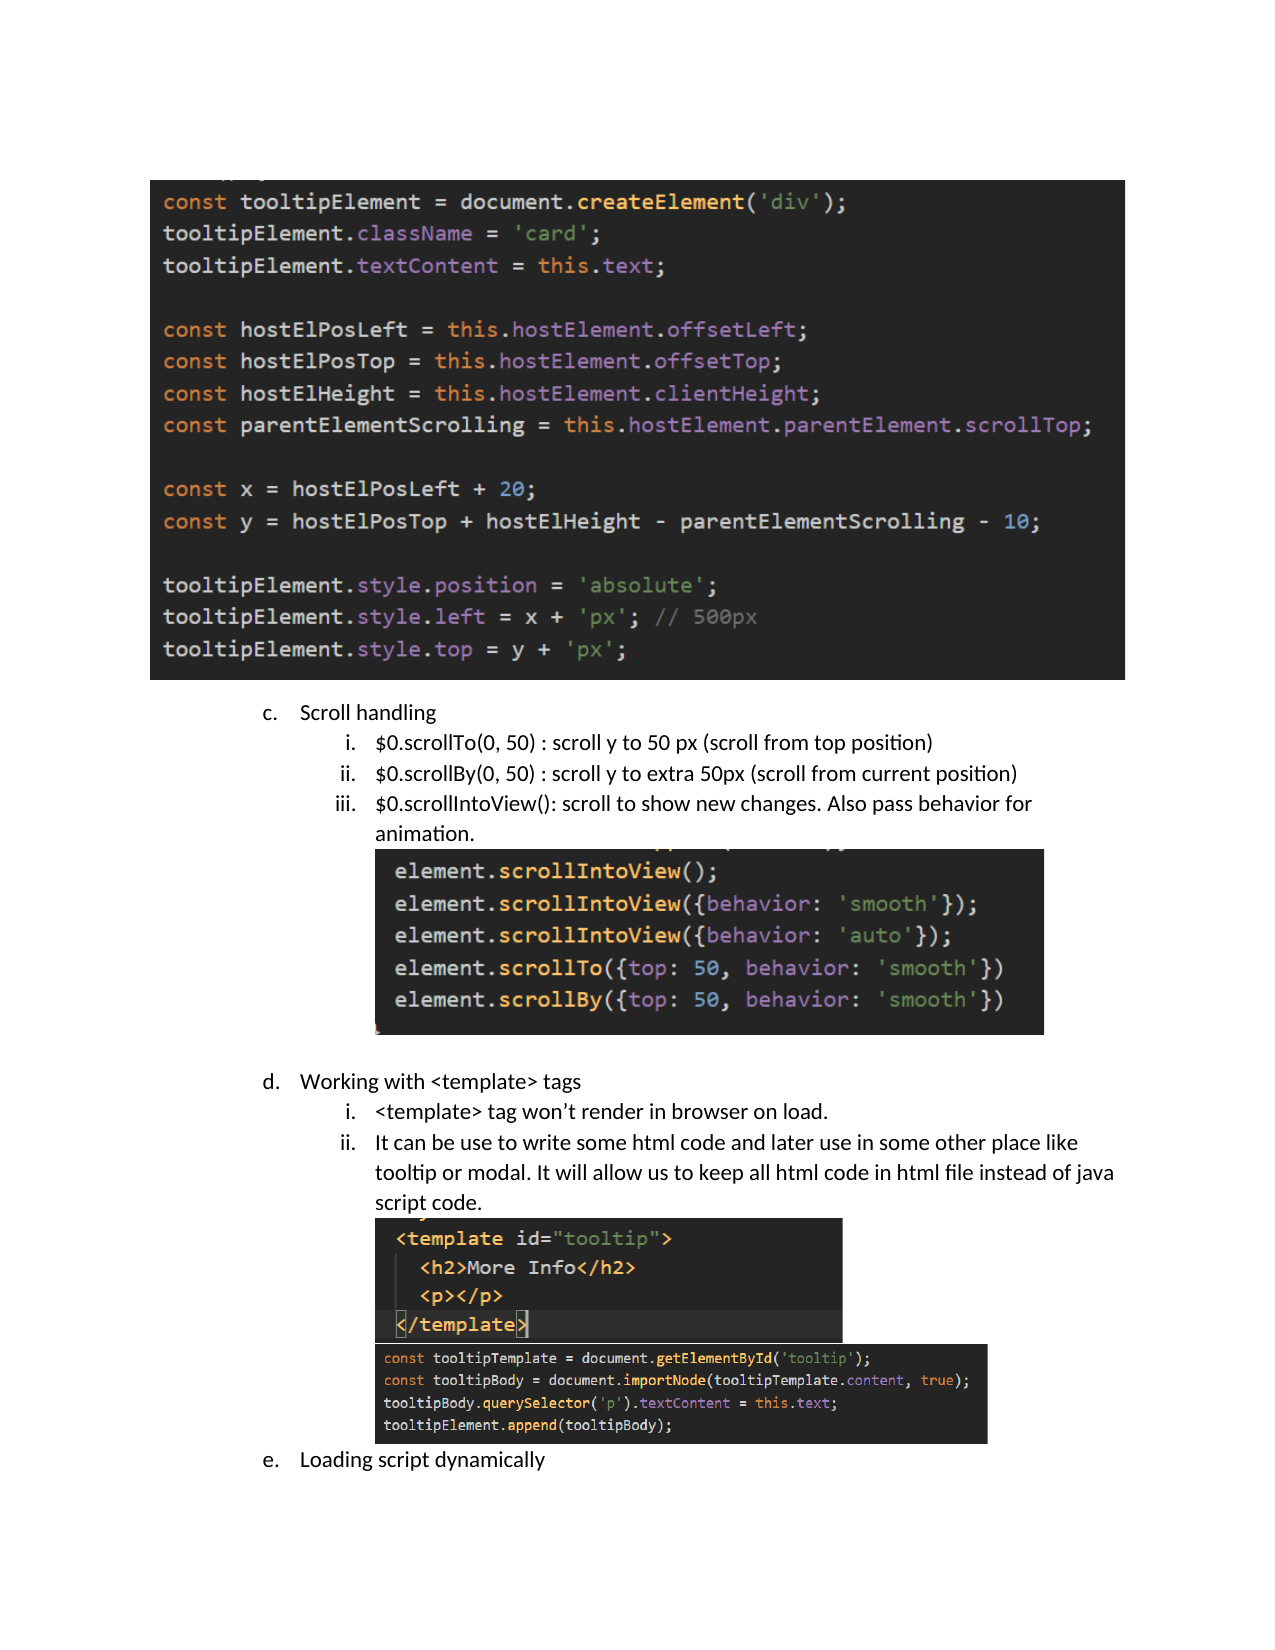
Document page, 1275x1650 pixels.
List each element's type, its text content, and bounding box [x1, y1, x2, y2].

list $0.scrollBy(0, 50) : scroll y to extra 50px (scroll from current position) [356, 759, 1125, 787]
list $0.scrollTo(0, 50) : scroll y to 50 px (scroll from top position) [356, 728, 1125, 757]
picture [150, 180, 1125, 680]
list $0.scrollIntoView(): scroll to show new changes. Also pass behavior for animation. [356, 789, 1125, 847]
list Loading script dynamically [262, 1446, 1125, 1473]
list Scroll handling [262, 698, 1125, 726]
list It can be use to write some html code and later use in some other place like tooltip or modal. It will allow us to keep all html code in html file instead of java script code. [356, 1128, 1125, 1216]
picture [375, 1218, 843, 1343]
list Working with <template> tags [262, 1067, 1125, 1095]
picture [375, 1344, 988, 1444]
picture [375, 849, 1045, 1035]
list <template> tag won’t render in browser on load. [356, 1097, 1125, 1125]
